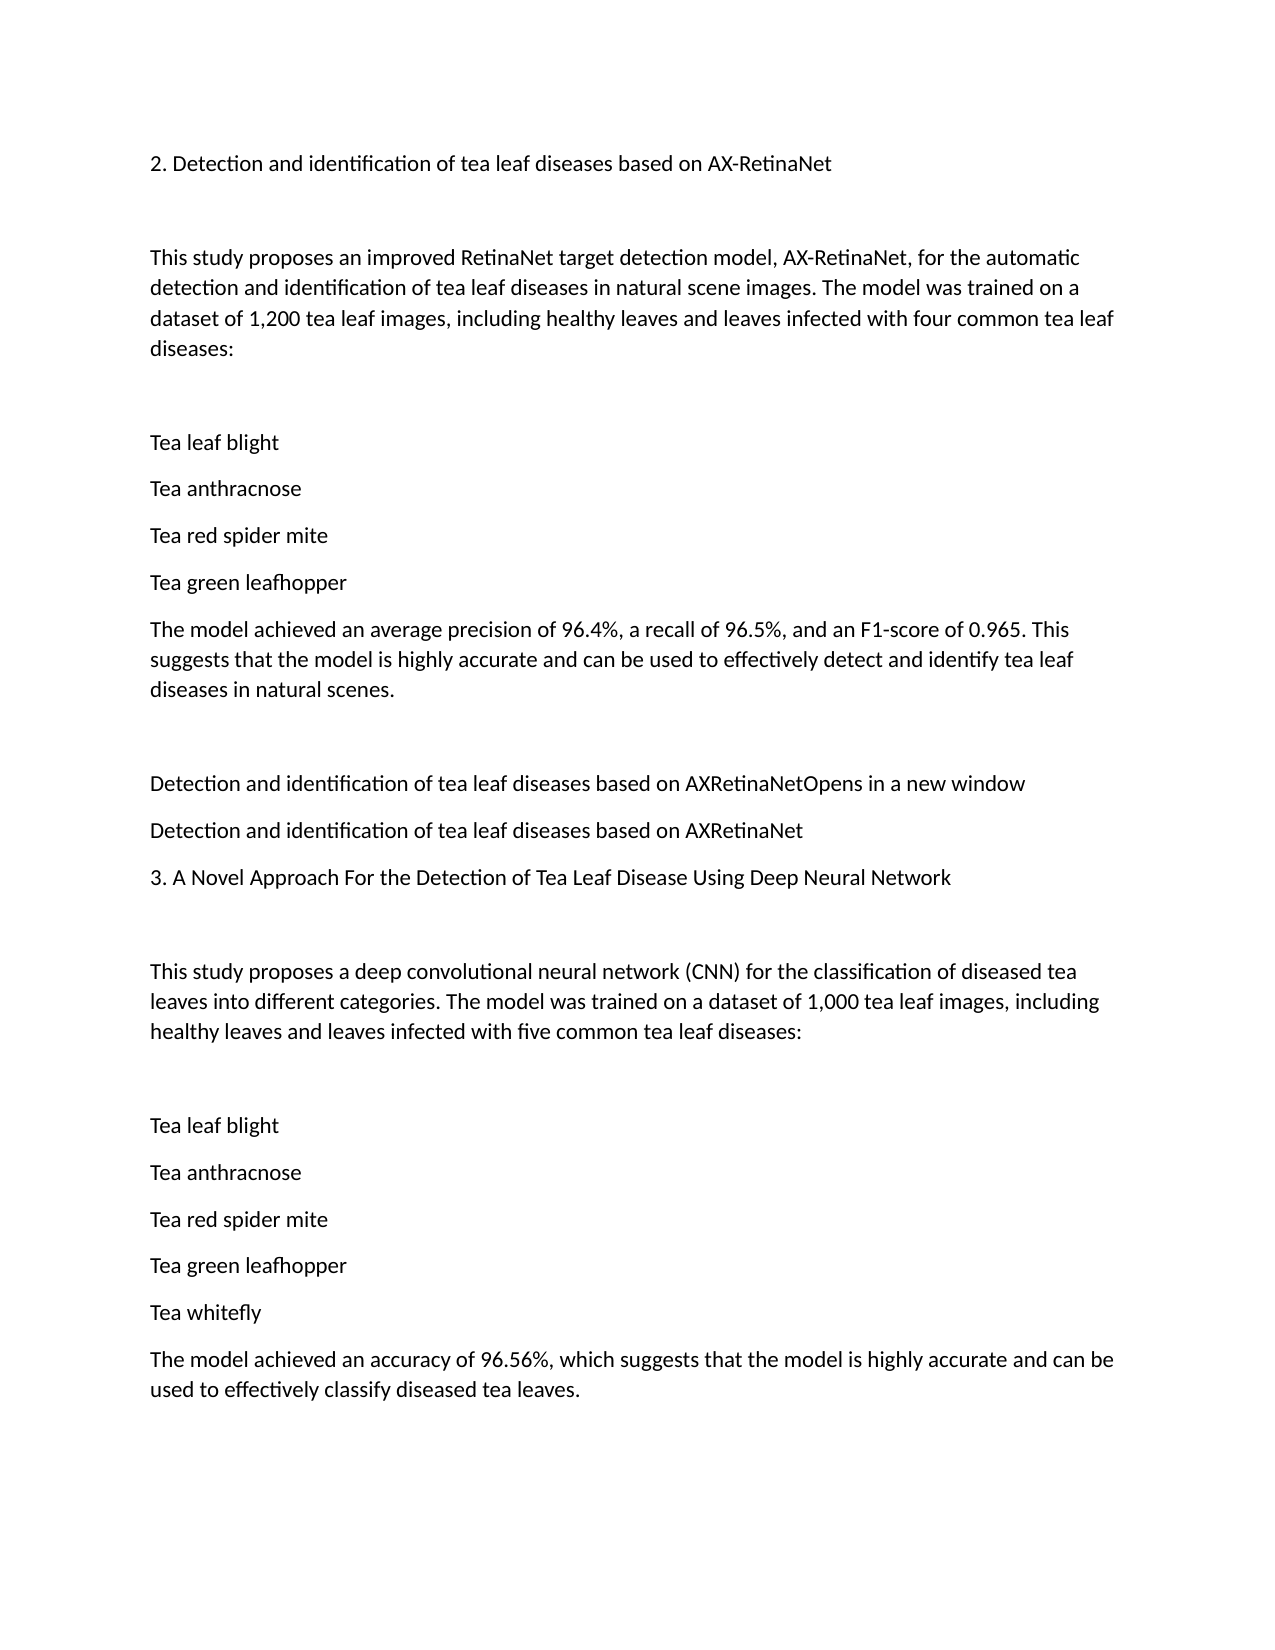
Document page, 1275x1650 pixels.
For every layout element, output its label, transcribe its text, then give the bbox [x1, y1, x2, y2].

text Detection and identification of tea leaf diseases based on AXRetinaNetOpens in a new window [150, 769, 1131, 797]
text Tea leaf blight [150, 1111, 1131, 1139]
text This study proposes an improved RetinaNet target detection model, AX-RetinaNet, for the automatic detection and identification of tea leaf diseases in natural scene images. The model was trained on a dataset of 1,200 tea leaf images, including healthy leaves and leaves infected with four common tea leaf diseases: [150, 243, 1131, 362]
text 2. Detection and identification of tea leaf diseases based on AX-RetinaNet [150, 149, 1131, 178]
text 3. A Novel Approach For the Detection of Tea Leaf Disease Using Deep Neural Network [150, 863, 1131, 891]
text Tea anthracnose [150, 1158, 1131, 1186]
text The model achieved an average precision of 96.4%, a recall of 96.5%, and an F1-score of 0.965. This suggests that the model is highly accurate and can be used to effectively detect and identify tea leaf diseases in natural scenes. [150, 615, 1131, 704]
text Tea red spider mite [150, 521, 1131, 549]
text Tea green leafhopper [150, 568, 1131, 596]
text This study proposes a deep convolutional neural network (CNN) for the classification of diseased tea leaves into different categories. The model was trained on a dataset of 1,000 tea leaf images, including healthy leaves and leaves infected with five common tea leaf diseases: [150, 957, 1131, 1045]
text Tea leaf blight [150, 428, 1131, 456]
text The model achieved an accuracy of 96.56%, which suggests that the model is highly accurate and can be used to effectively classify diseased tea leaves. [150, 1345, 1131, 1404]
text Tea whitefly [150, 1298, 1131, 1327]
text Tea red spider mite [150, 1205, 1131, 1233]
text Tea green leafhopper [150, 1252, 1131, 1280]
text Tea anthracnose [150, 474, 1131, 503]
text Detection and identification of tea leaf diseases based on AXRetinaNet [150, 816, 1131, 844]
